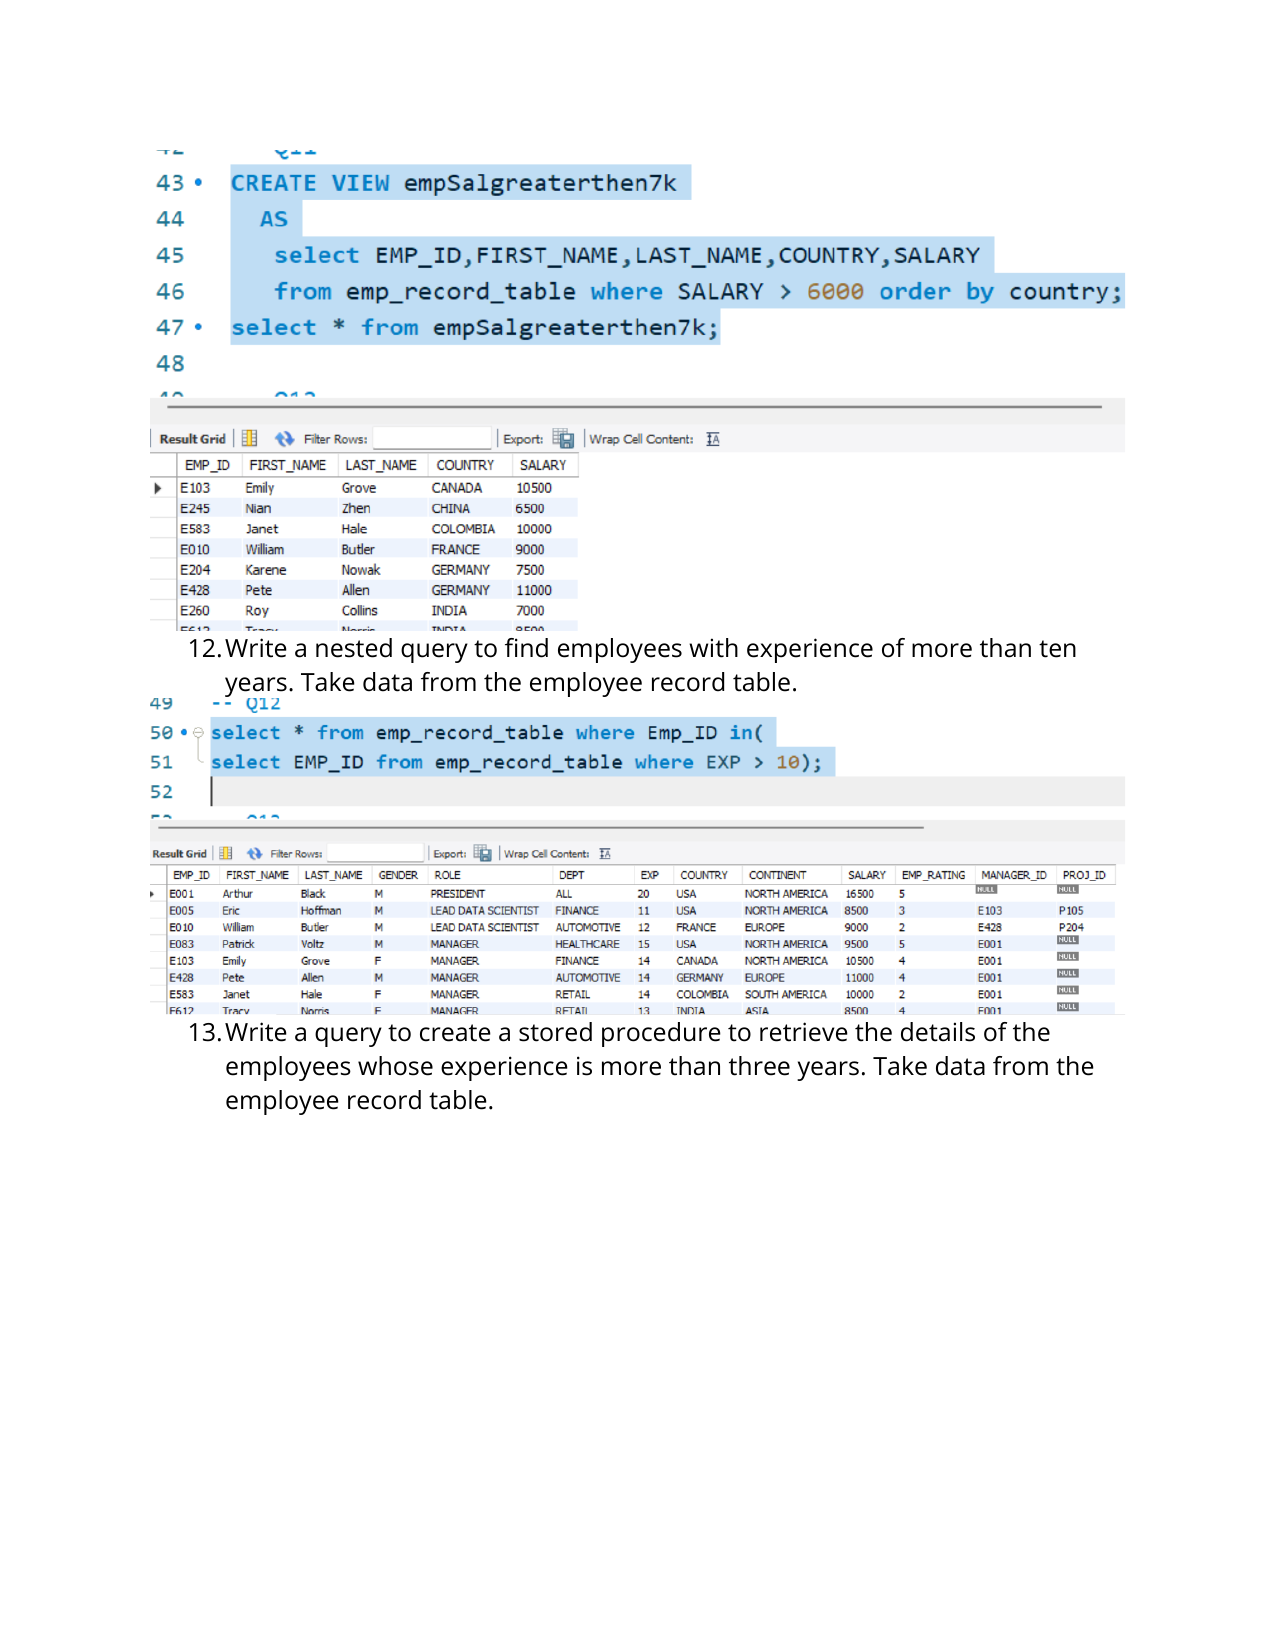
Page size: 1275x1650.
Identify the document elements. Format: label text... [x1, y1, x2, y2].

picture [150, 150, 1125, 631]
list Write a query to create a stored procedure to retrieve the details of the employees whose experience is more than three years. Take data from the employee record table. [187, 1015, 1125, 1117]
list Write a nested query to find employees with experience of more than ten years. Take data from the employee record table. [187, 631, 1125, 698]
picture [150, 698, 1125, 1015]
